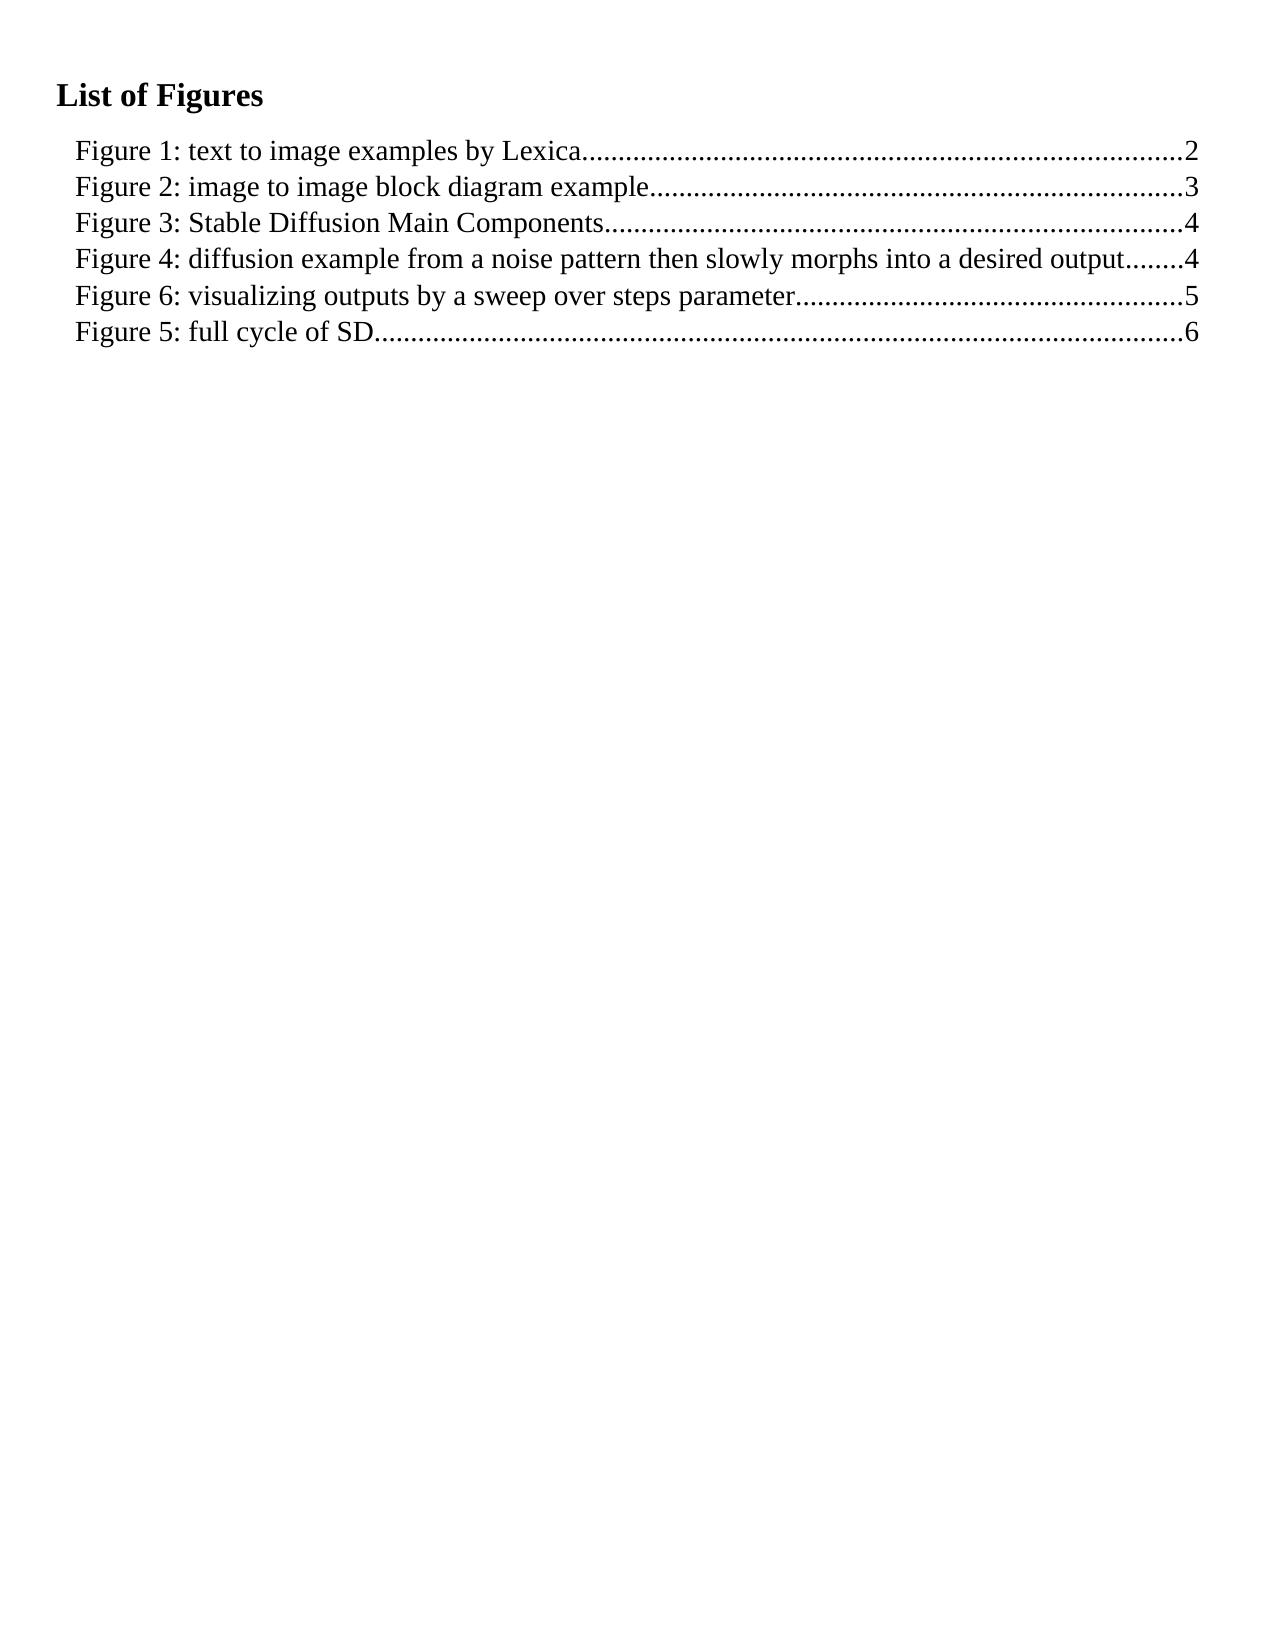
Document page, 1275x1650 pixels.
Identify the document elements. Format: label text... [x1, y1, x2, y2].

text List of Figures [56, 75, 1200, 113]
text Figure 4: diffusion example from a noise pattern then slowly morphs into a desired output 4 [75, 241, 1200, 275]
text Figure 2: image to image block diagram example 3 [75, 169, 1200, 203]
text Figure 1: text to image examples by Lexica 2 [75, 133, 1200, 167]
text Figure 6: visualizing outputs by a sweep over steps parameter 5 [75, 278, 1200, 311]
text Figure 5: full cycle of SD 6 [75, 314, 1200, 347]
text Figure 3: Stable Diffusion Main Components 4 [75, 205, 1200, 239]
